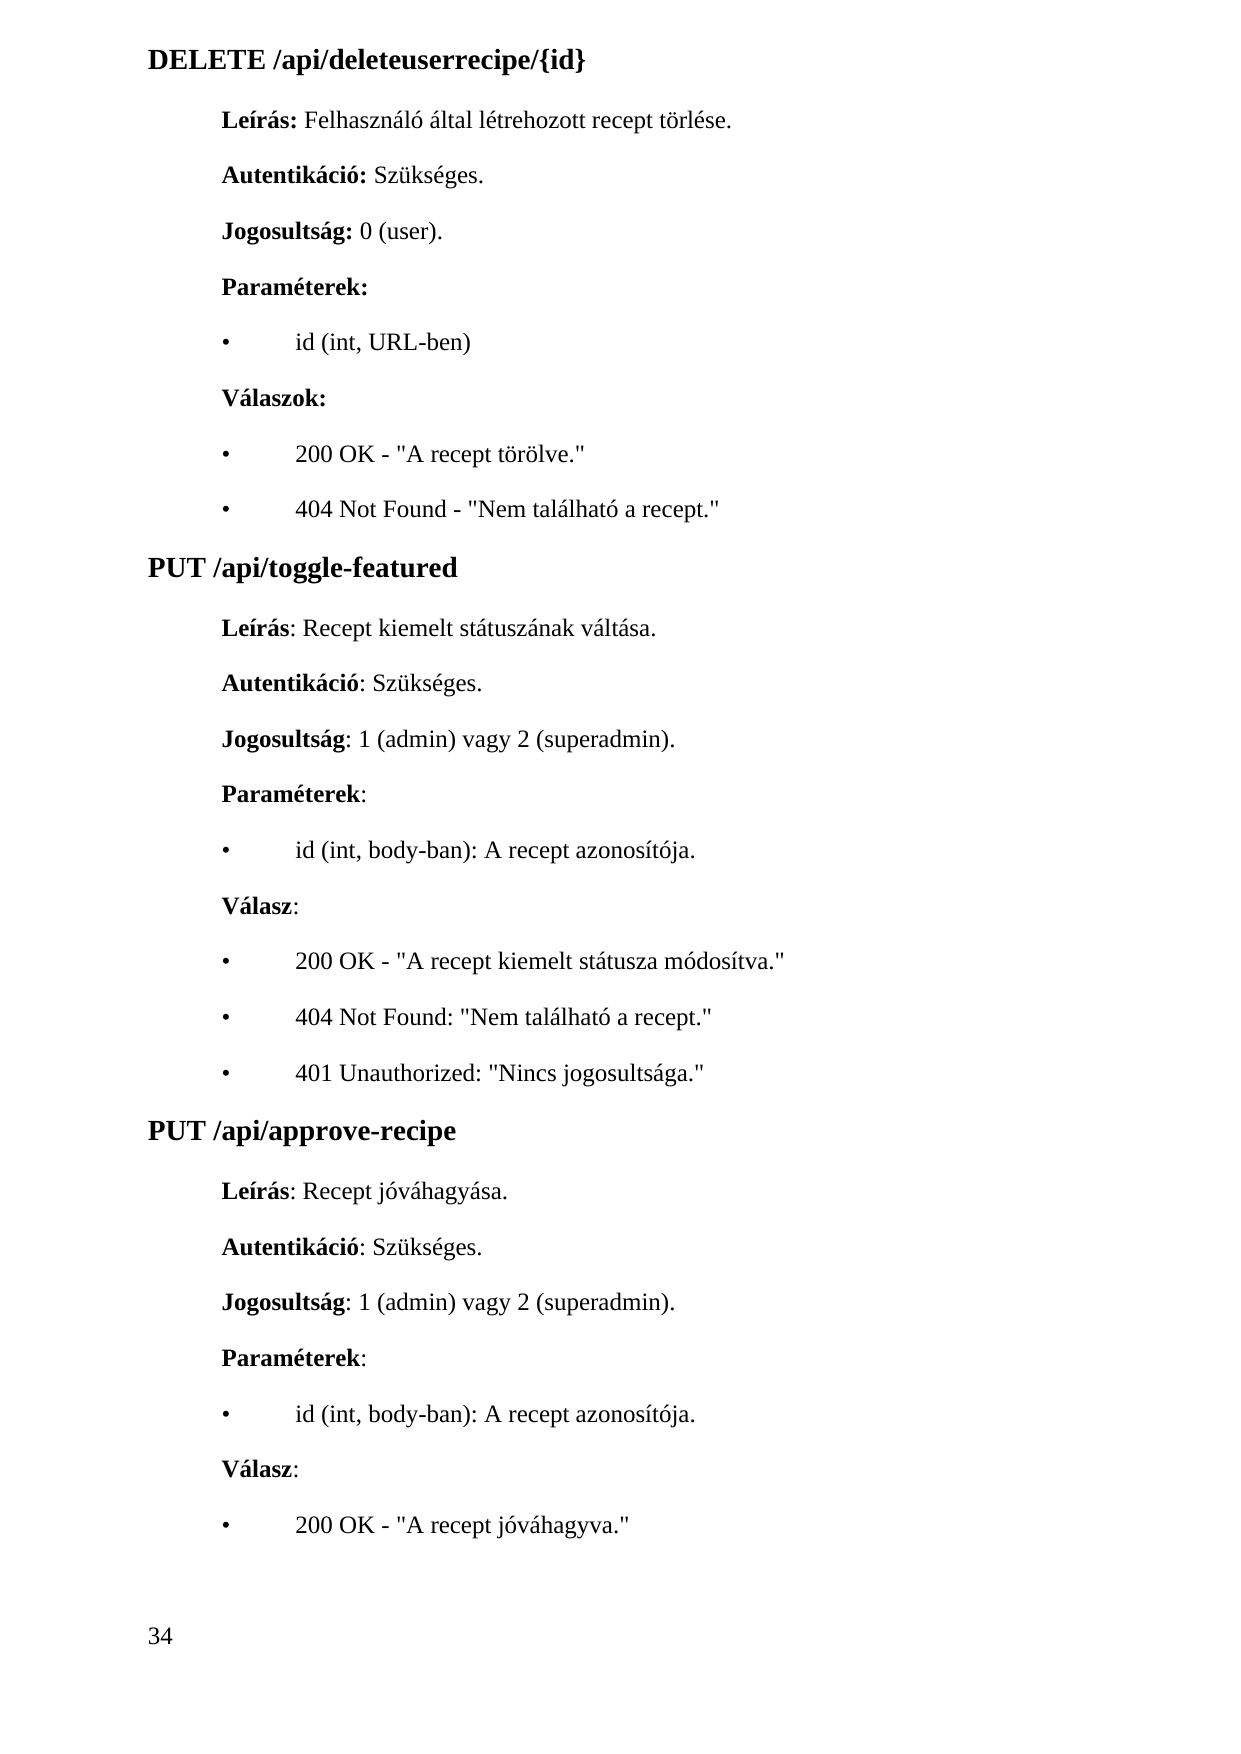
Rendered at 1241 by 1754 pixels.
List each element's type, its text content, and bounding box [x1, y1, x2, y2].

text Jogosultság: 0 (user). [148, 216, 1093, 245]
text • 200 OK - "A recept jóváhagyva." [148, 1510, 1093, 1539]
text Leírás: Recept jóváhagyása. [148, 1176, 1093, 1205]
text PUT /api/approve-recipe [148, 1113, 1093, 1147]
text Autentikáció: Szükséges. [148, 1232, 1093, 1261]
text Leírás: Felhasználó által létrehozott recept törlése. [148, 105, 1093, 134]
text Paraméterek: [148, 779, 1093, 808]
text Autentikáció: Szükséges. [148, 668, 1093, 697]
text • id (int, body-ban): A recept azonosítója. [148, 1399, 1093, 1427]
text • 200 OK - "A recept törölve." [148, 439, 1093, 467]
text Autentikáció: Szükséges. [148, 161, 1093, 189]
text Jogosultság: 1 (admin) vagy 2 (superadmin). [148, 724, 1093, 753]
text • 401 Unauthorized: "Nincs jogosultsága." [148, 1058, 1093, 1086]
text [148, 1287, 1093, 1316]
text Leírás: Recept kiemelt státuszának váltása. [148, 613, 1093, 641]
text Paraméterek: [148, 272, 1093, 301]
text DELETE /api/deleteuserrecipe/{id} [148, 42, 1093, 76]
text • id (int, URL-ben) [148, 327, 1093, 356]
text • 200 OK - "A recept kiemelt státusza módosítva." [148, 946, 1093, 975]
text • 404 Not Found: "Nem található a recept." [148, 1002, 1093, 1031]
text • id (int, body-ban): A recept azonosítója. [148, 835, 1093, 864]
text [148, 494, 1093, 523]
text Válasz: [148, 891, 1093, 919]
text PUT /api/toggle-featured [148, 550, 1093, 583]
text Paraméterek: [148, 1343, 1093, 1372]
text Válasz: [148, 1454, 1093, 1483]
text Válaszok: [148, 383, 1093, 412]
